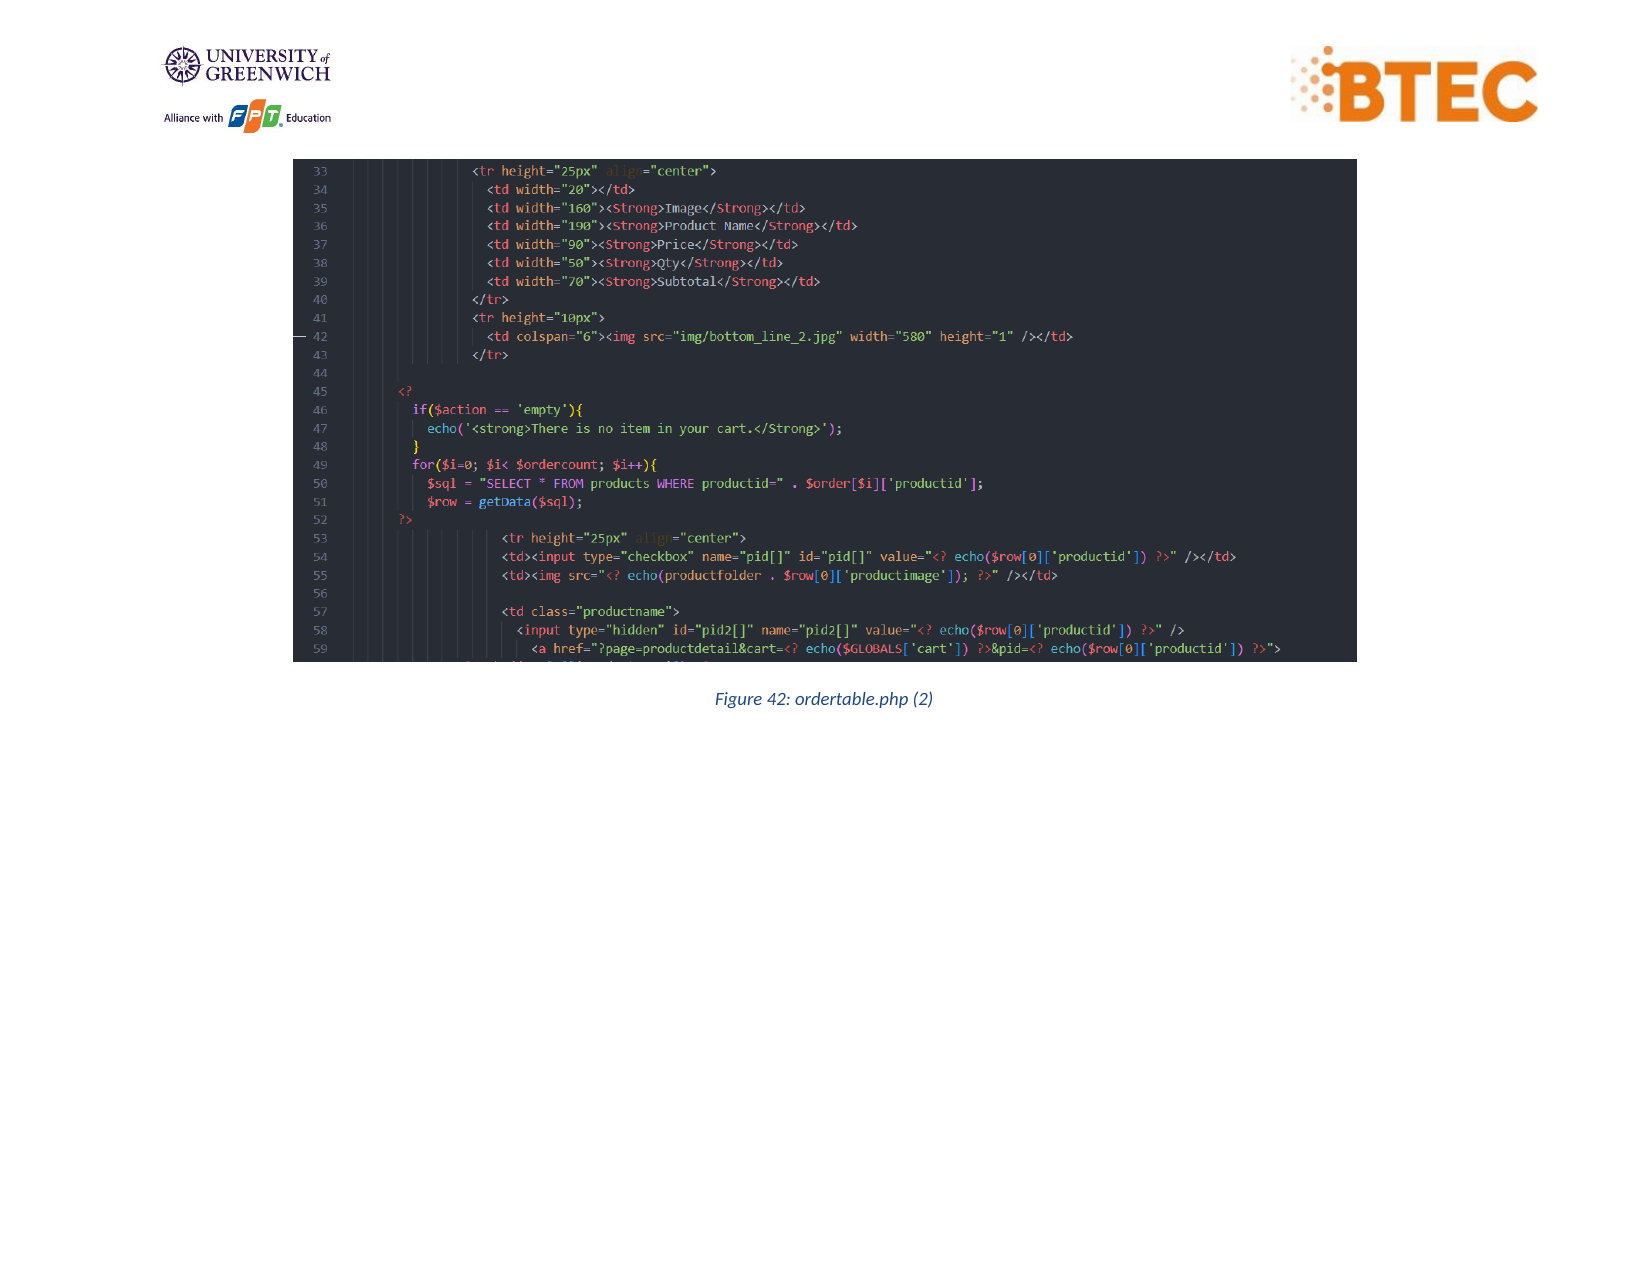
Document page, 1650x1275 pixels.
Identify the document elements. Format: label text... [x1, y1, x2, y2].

text Figure 42: ordertable.php (2) [150, 687, 1500, 710]
picture [150, 32, 343, 144]
picture [293, 159, 1357, 662]
picture [1290, 46, 1538, 122]
